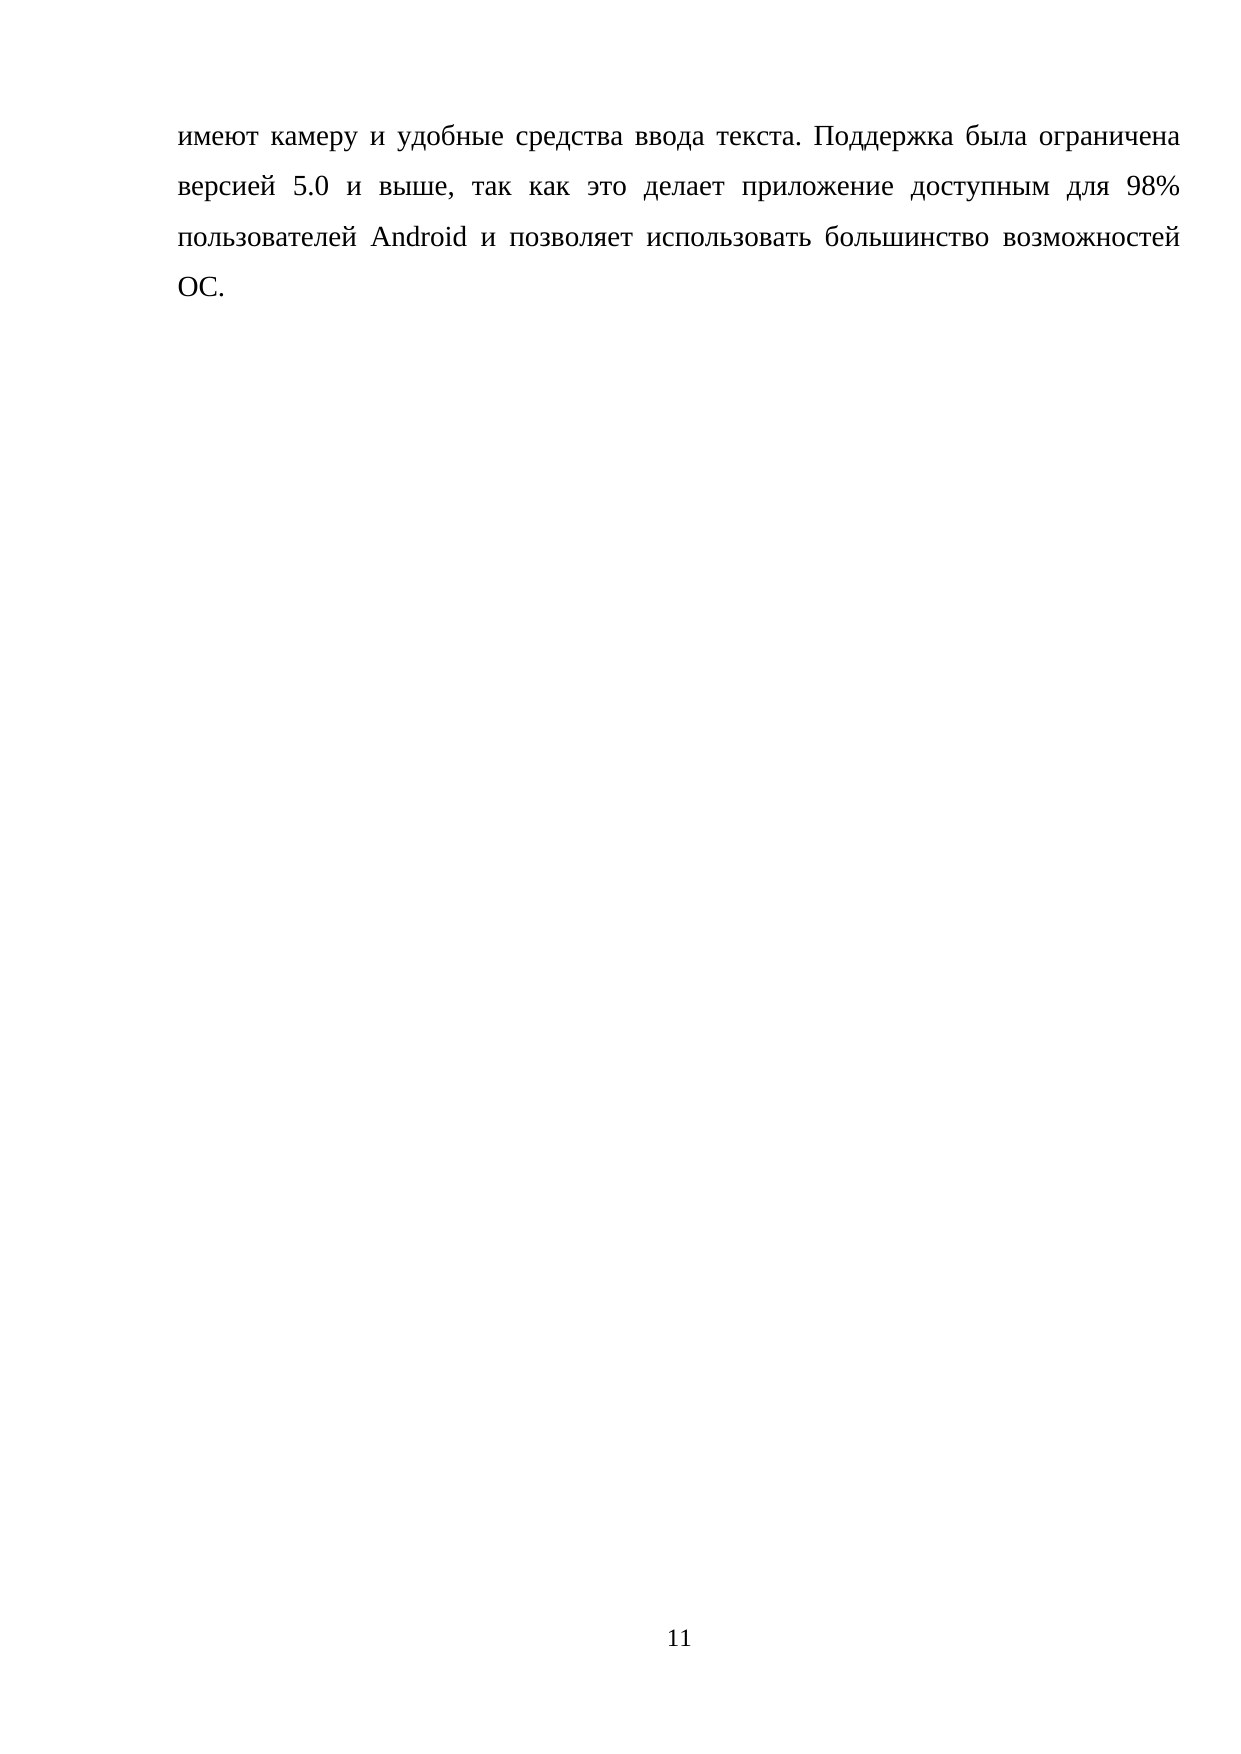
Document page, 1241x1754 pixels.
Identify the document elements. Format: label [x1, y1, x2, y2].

text [177, 118, 1181, 303]
